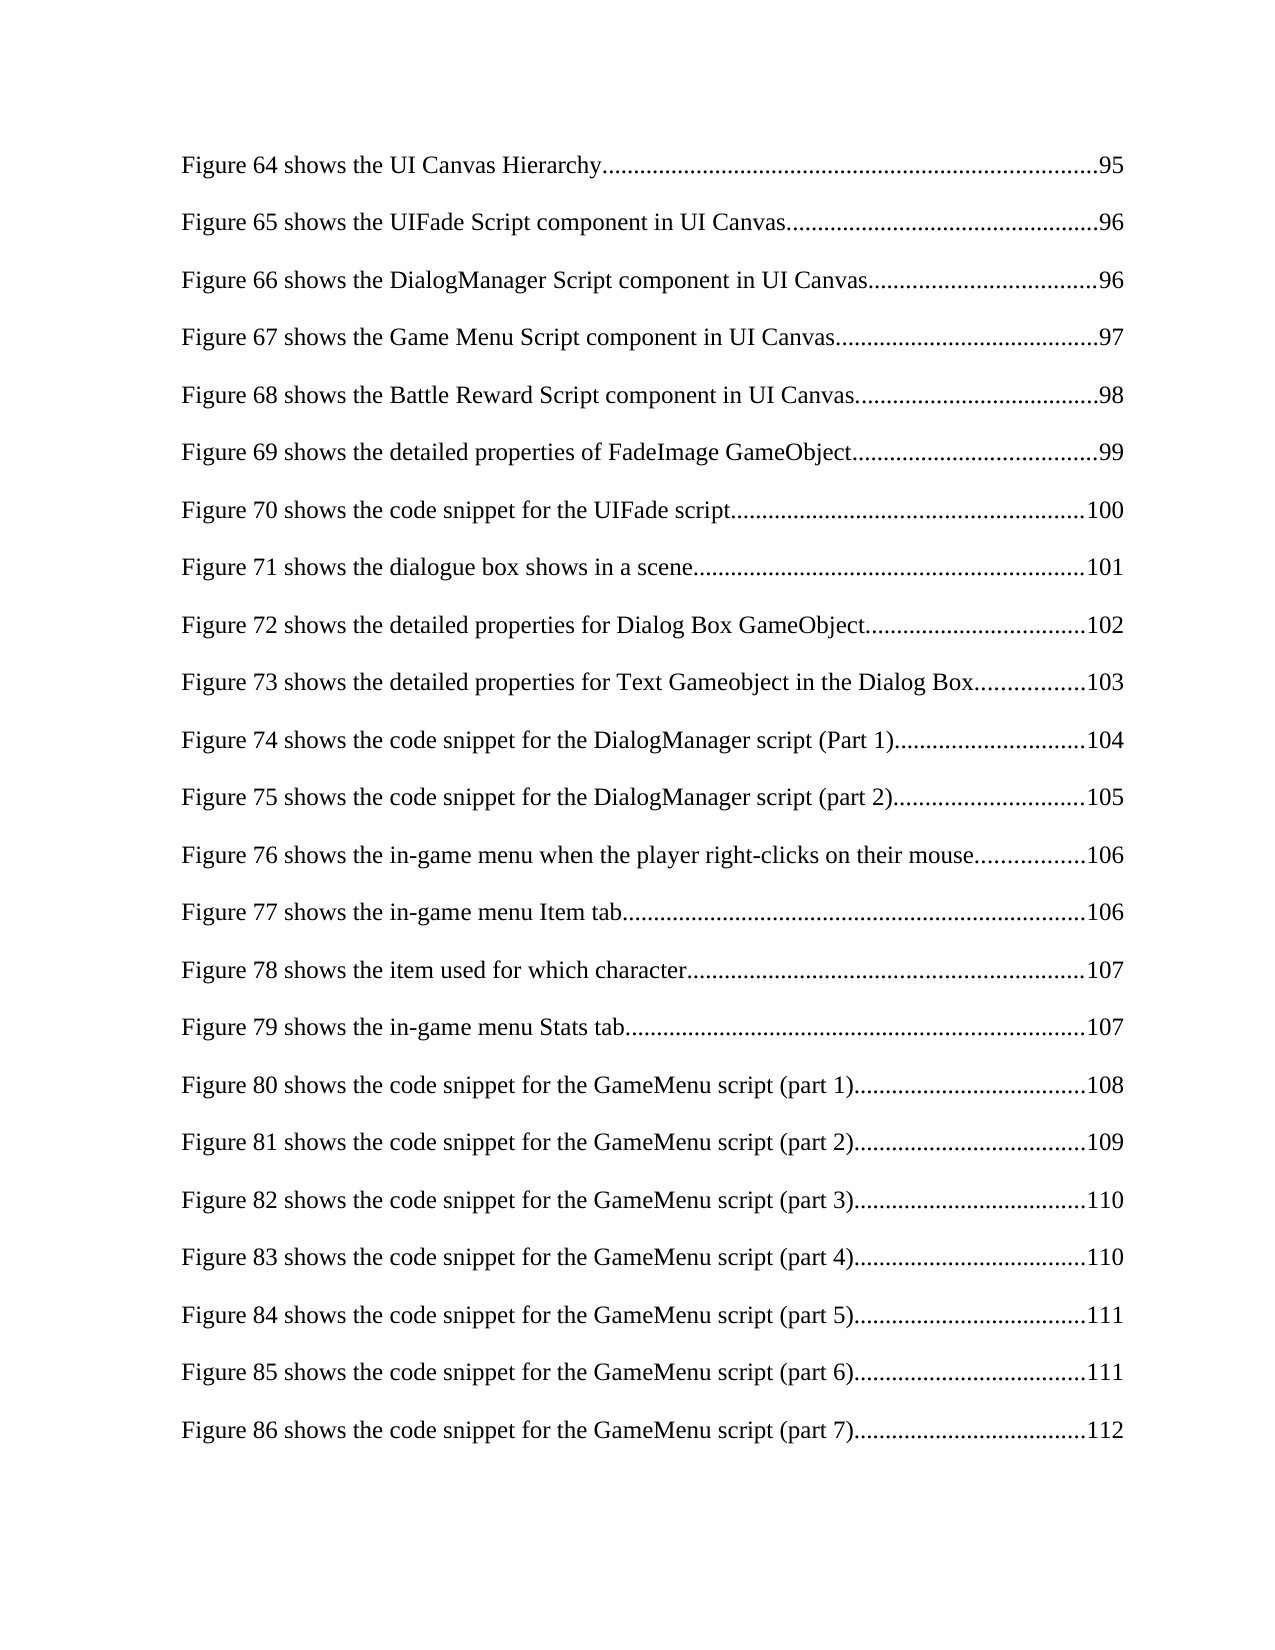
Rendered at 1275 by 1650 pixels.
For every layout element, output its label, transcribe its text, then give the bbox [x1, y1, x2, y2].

text Figure 83 shows the code snippet for the GameMenu script (part 4). 110 [150, 1242, 1125, 1271]
text Figure 82 shows the code snippet for the GameMenu script (part 3). 110 [150, 1185, 1125, 1214]
text Figure 68 shows the Battle Reward Script component in UI Canvas. 98 [150, 380, 1125, 409]
text Figure 78 shows the item used for which character. 107 [150, 955, 1125, 984]
text Figure 66 shows the DialogManager Script component in UI Canvas. 96 [150, 265, 1125, 294]
text Figure 84 shows the code snippet for the GameMenu script (part 5). 111 [150, 1300, 1125, 1329]
text Figure 72 shows the detailed properties for Dialog Box GameObject. 102 [150, 610, 1125, 639]
text Figure 74 shows the code snippet for the DialogManager script (Part 1). 104 [150, 725, 1125, 754]
text Figure 79 shows the in-game menu Stats tab. 107 [150, 1012, 1125, 1041]
text Figure 81 shows the code snippet for the GameMenu script (part 2). 109 [150, 1127, 1125, 1156]
text Figure 77 shows the in-game menu Item tab. 106 [150, 897, 1125, 926]
text Figure 70 shows the code snippet for the UIFade script. 100 [150, 495, 1125, 524]
text Figure 64 shows the UI Canvas Hierarchy. 95 [150, 150, 1125, 179]
text Figure 65 shows the UIFade Script component in UI Canvas. 96 [150, 207, 1125, 236]
text Figure 71 shows the dialogue box shows in a scene. 101 [150, 552, 1125, 581]
text Figure 73 shows the detailed properties for Text Gameobject in the Dialog Box. 103 [150, 667, 1125, 696]
text Figure 86 shows the code snippet for the GameMenu script (part 7). 112 [150, 1415, 1125, 1444]
text Figure 67 shows the Game Menu Script component in UI Canvas. 97 [150, 322, 1125, 351]
text Figure 85 shows the code snippet for the GameMenu script (part 6). 111 [150, 1357, 1125, 1386]
text Figure 76 shows the in-game menu when the player right-clicks on their mouse. 106 [150, 840, 1125, 869]
text Figure 80 shows the code snippet for the GameMenu script (part 1). 108 [150, 1070, 1125, 1099]
text Figure 75 shows the code snippet for the DialogManager script (part 2). 105 [150, 782, 1125, 811]
text Figure 69 shows the detailed properties of FadeImage GameObject. 99 [150, 437, 1125, 466]
